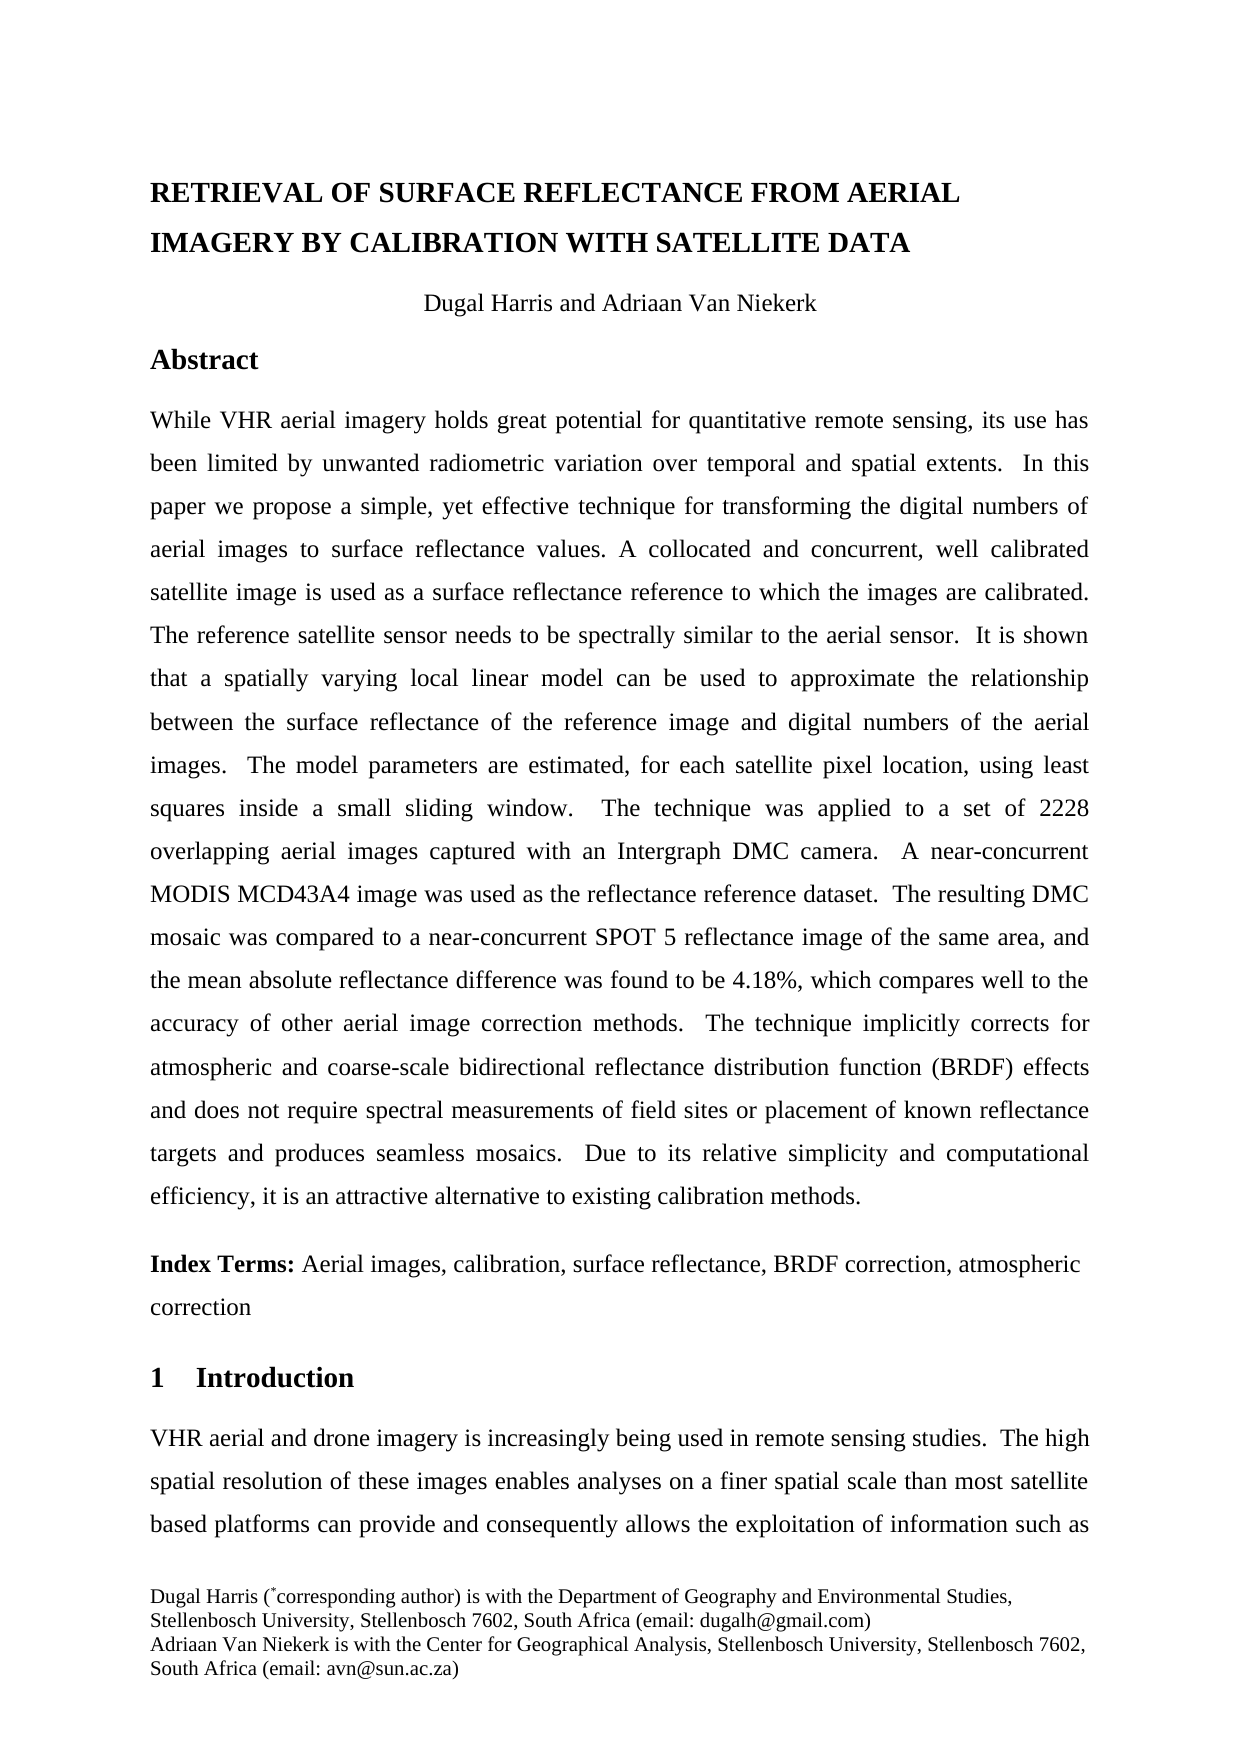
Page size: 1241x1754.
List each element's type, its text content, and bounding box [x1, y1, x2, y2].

subtitle Index Terms: Aerial images, calibration, surface reflectance, BRDF correction, atmospheric correction [150, 1249, 1090, 1321]
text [150, 1423, 1090, 1538]
text While VHR aerial imagery holds great potential for quantitative remote sensing, its use has been limited by unwanted radiometric variation over temporal and spatial extents. In this paper we propose a simple, yet effective technique for transforming the digital numbers of aerial images to surface reflectance values. A collocated and concurrent, well calibrated satellite image is used as a surface reflectance reference to which the images are calibrated. The reference satellite sensor needs to be spectrally similar to the aerial sensor. It is shown that a spatially varying local linear model can be used to approximate the relationship between the surface reflectance of the reference image and digital numbers of the aerial images. The model parameters are estimated, for each satellite pixel location, using least squares inside a small sliding window. The technique was applied to a set of 2228 overlapping aerial images captured with an Intergraph DMC camera. A near-concurrent MODIS MCD43A4 image was used as the reflectance reference dataset. The resulting DMC mosaic was compared to a near-concurrent SPOT 5 reflectance image of the same area, and the mean absolute reflectance difference was found to be 4.18%, which compares well to the accuracy of other aerial image correction methods. The technique implicitly corrects for atmospheric and coarse-scale bidirectional reflectance distribution function (BRDF) effects and does not require spectral measurements of field sites or placement of known reflectance targets and produces seamless mosaics. Due to its relative simplicity and computational efficiency, it is an attractive alternative to existing calibration methods. [150, 405, 1090, 1210]
subtitle Retrieval of Surface Reflectance from Aerial Imagery by Calibration with Satellite Data [150, 175, 1090, 259]
subtitle Abstract [150, 342, 1090, 375]
subtitle Introduction [150, 1360, 1090, 1394]
text Dugal Harris and Adriaan Van Niekerk [150, 288, 1090, 317]
